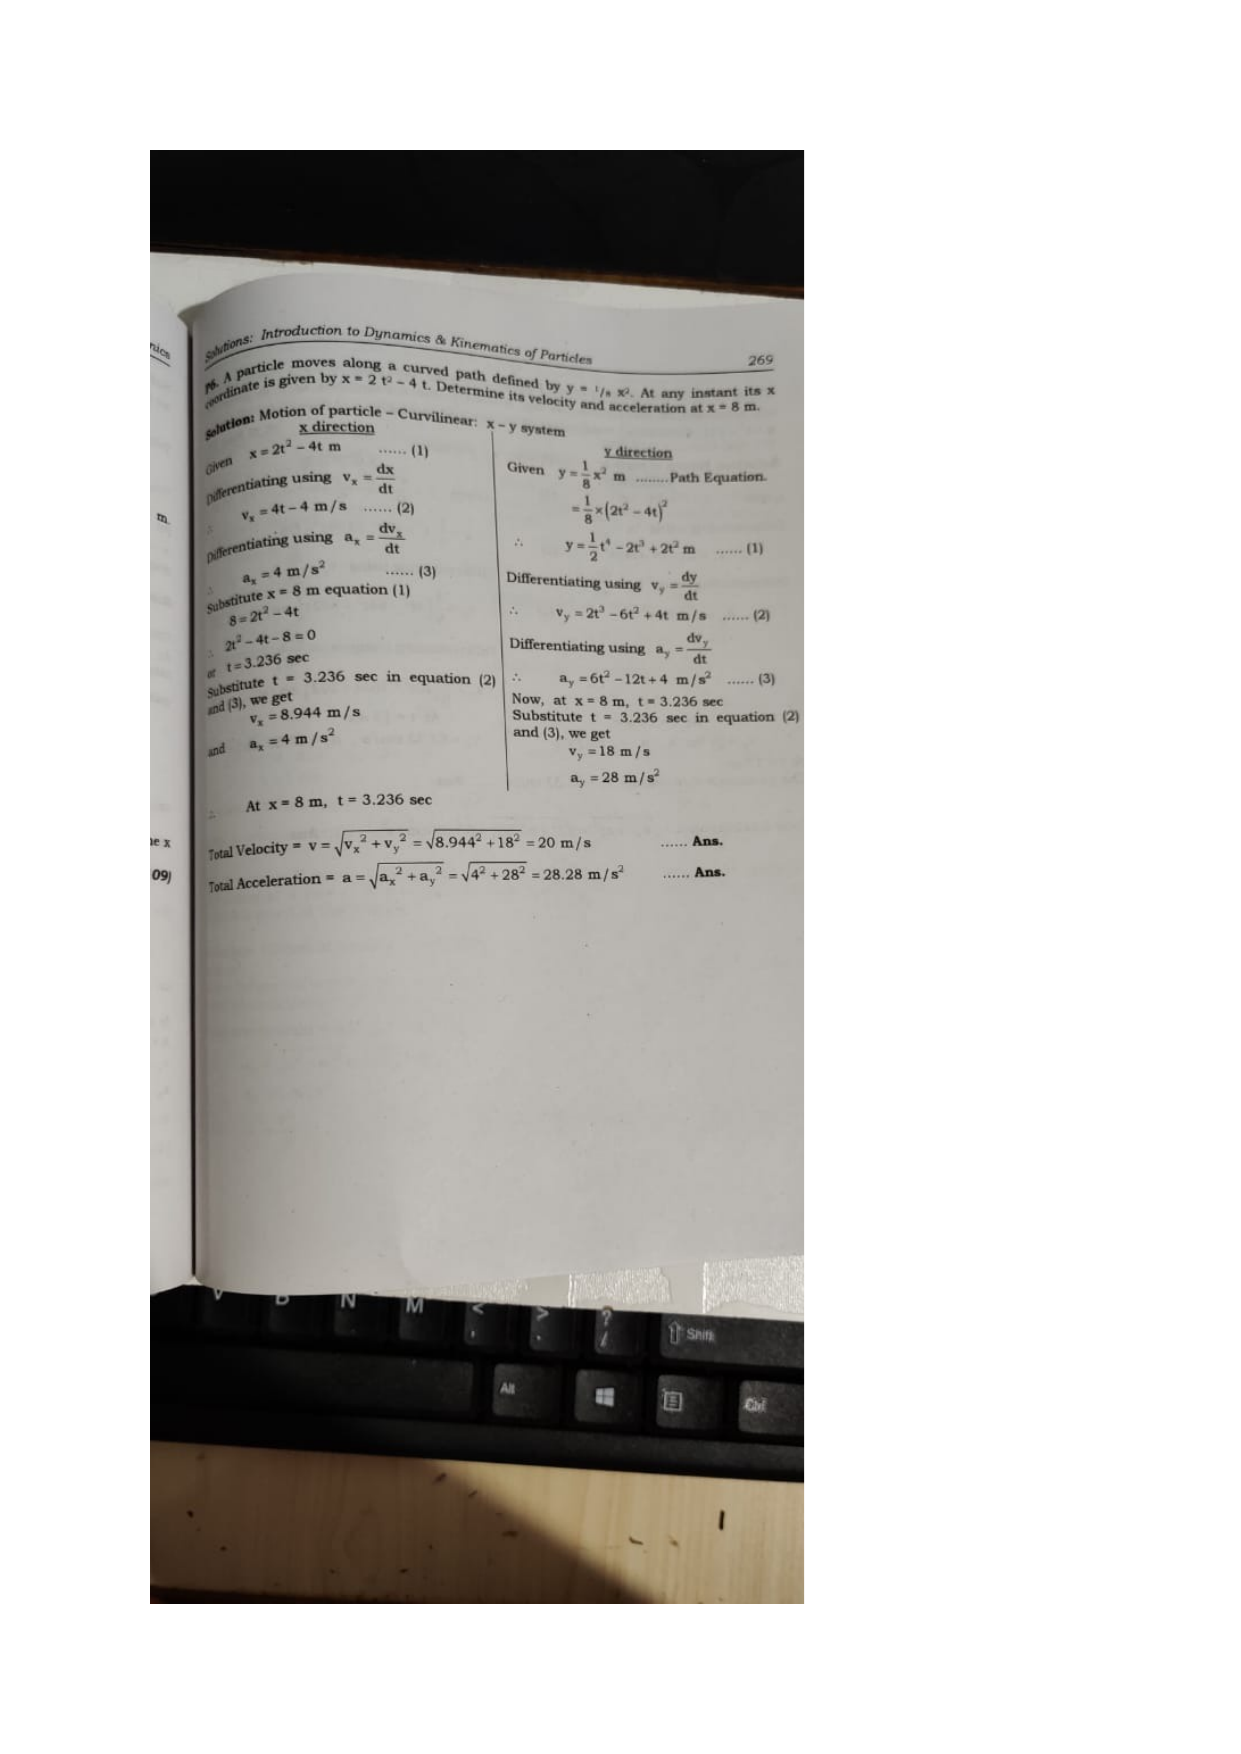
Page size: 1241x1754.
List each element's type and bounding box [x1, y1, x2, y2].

picture [150, 150, 805, 1604]
